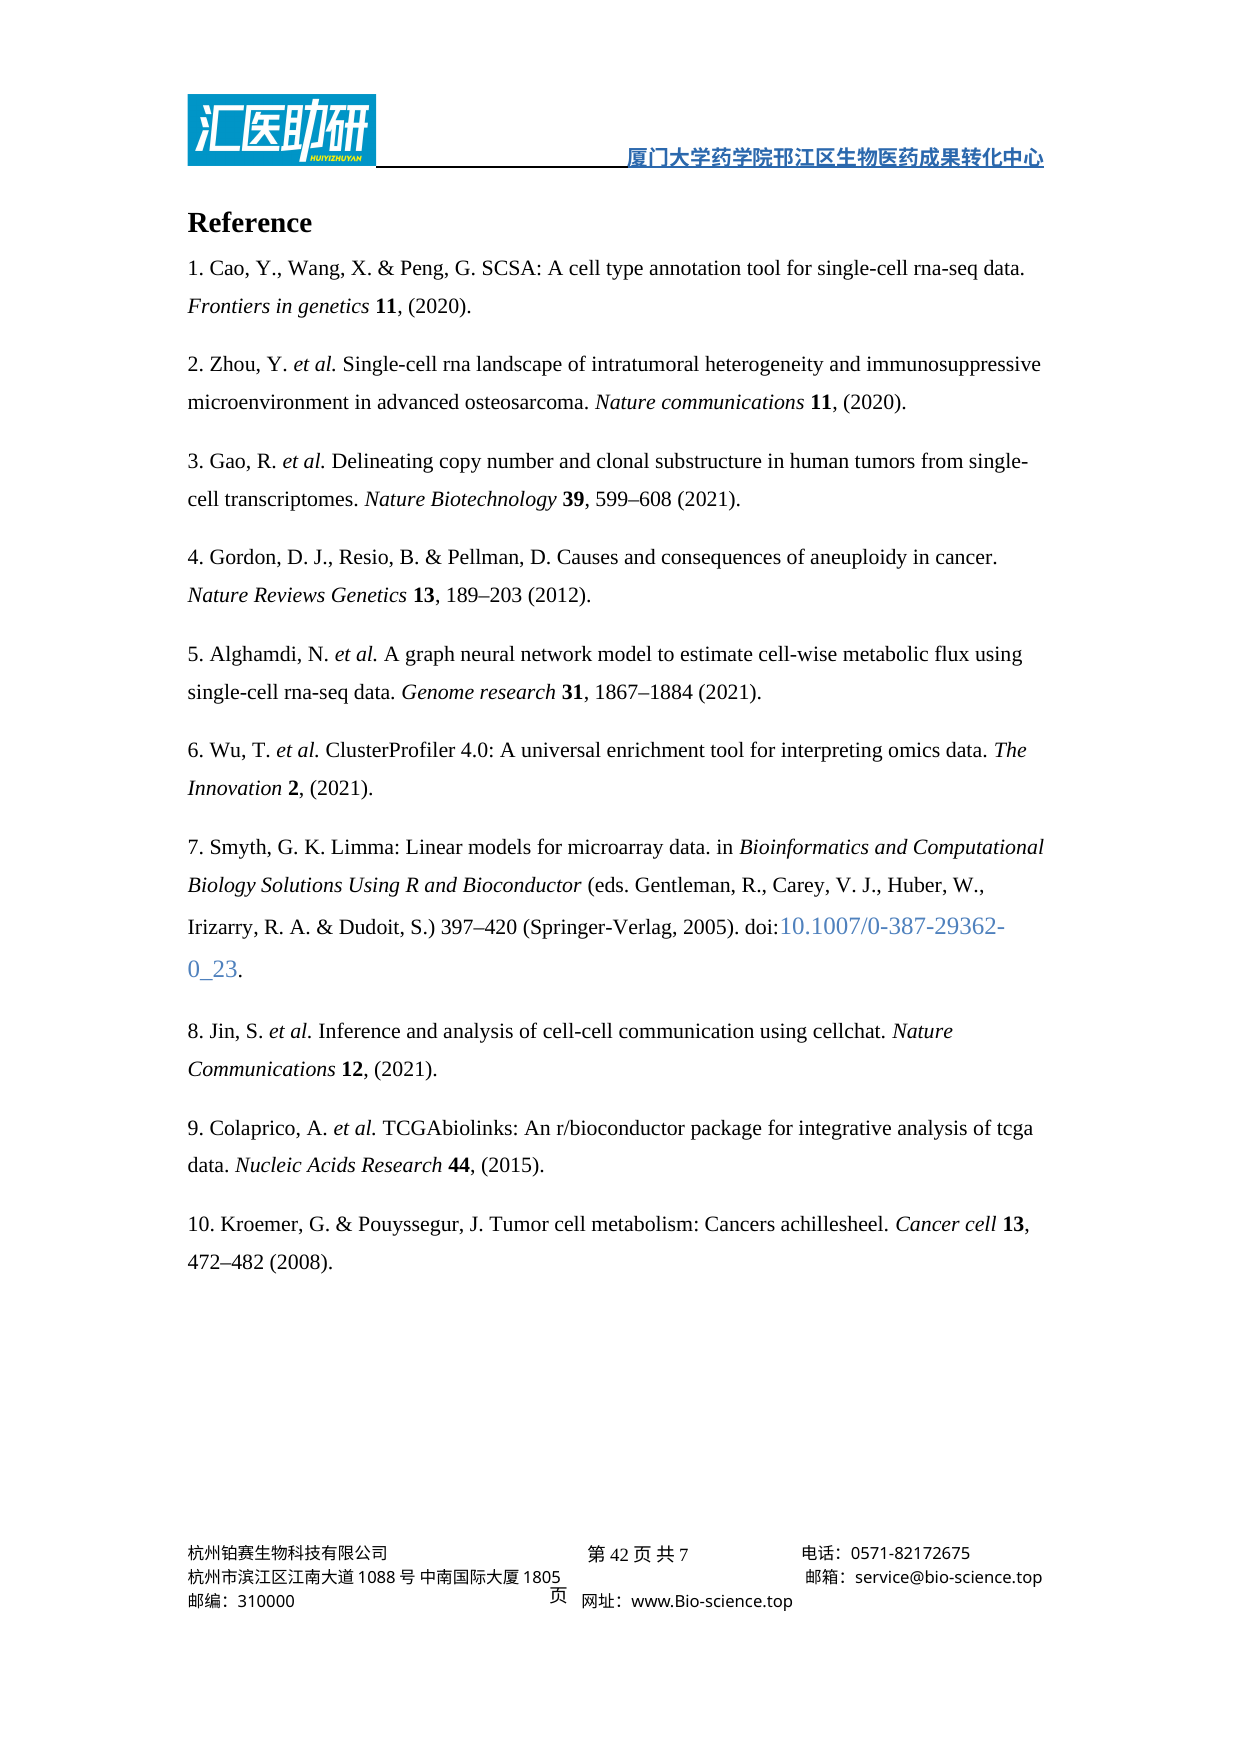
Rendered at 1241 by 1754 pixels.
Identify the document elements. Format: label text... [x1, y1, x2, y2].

text 7. Smyth, G. K. Limma: Linear models for microarray data. in Bioinformatics and Computational Biology Solutions Using R and Bioconductor (eds. Gentleman, R., Carey, V. J., Huber, W., Irizarry, R. A. & Dudoit, S.) 397–420 (Springer-Verlag, 2005). doi:10.1007/0-387-29362-0_23. [187, 834, 1053, 983]
text 6. Wu, T. et al. ClusterProfiler 4.0: A universal enrichment tool for interpreting omics data. The Innovation 2, (2021). [187, 737, 1053, 800]
text 8. Jin, S. et al. Inference and analysis of cell-cell communication using cellchat. Nature Communications 12, (2021). [187, 1018, 1053, 1081]
text 4. Gordon, D. J., Resio, B. & Pellman, D. Causes and consequences of aneuploidy in cancer. Nature Reviews Genetics 13, 189–203 (2012). [187, 544, 1053, 607]
picture [196, 131, 208, 150]
picture [204, 106, 210, 114]
text 3. Gao, R. et al. Delineating copy number and clonal substructure in human tumors from single-cell transcriptomes. Nature Biotechnology 39, 599–608 (2021). [187, 448, 1053, 511]
subtitle Reference [187, 205, 1053, 238]
text 2. Zhou, Y. et al. Single-cell rna landscape of intratumoral heterogeneity and immunosuppressive microenvironment in advanced osteosarcoma. Nature communications 11, (2020). [187, 351, 1053, 414]
text 5. Alghamdi, N. et al. A graph neural network model to estimate cell-wise metabolic flux using single-cell rna-seq data. Genome research 31, 1867–1884 (2021). [187, 641, 1053, 704]
text 1. Cao, Y., Wang, X. & Peng, G. SCSA: A cell type annotation tool for single-cell rna-seq data. Frontiers in genetics 11, (2020). [187, 255, 1053, 318]
picture [327, 106, 368, 150]
picture [210, 106, 243, 150]
text 10. Kroemer, G. & Pouyssegur, J. Tumor cell metabolism: Cancers achillesheel. Cancer cell 13, 472–482 (2008). [187, 1211, 1053, 1274]
picture [201, 118, 208, 127]
picture [282, 99, 327, 161]
text 9. Colaprico, A. et al. TCGAbiolinks: An r/bioconductor package for integrative analysis of tcga data. Nucleic Acids Research 44, (2015). [187, 1115, 1053, 1178]
picture [243, 106, 284, 150]
